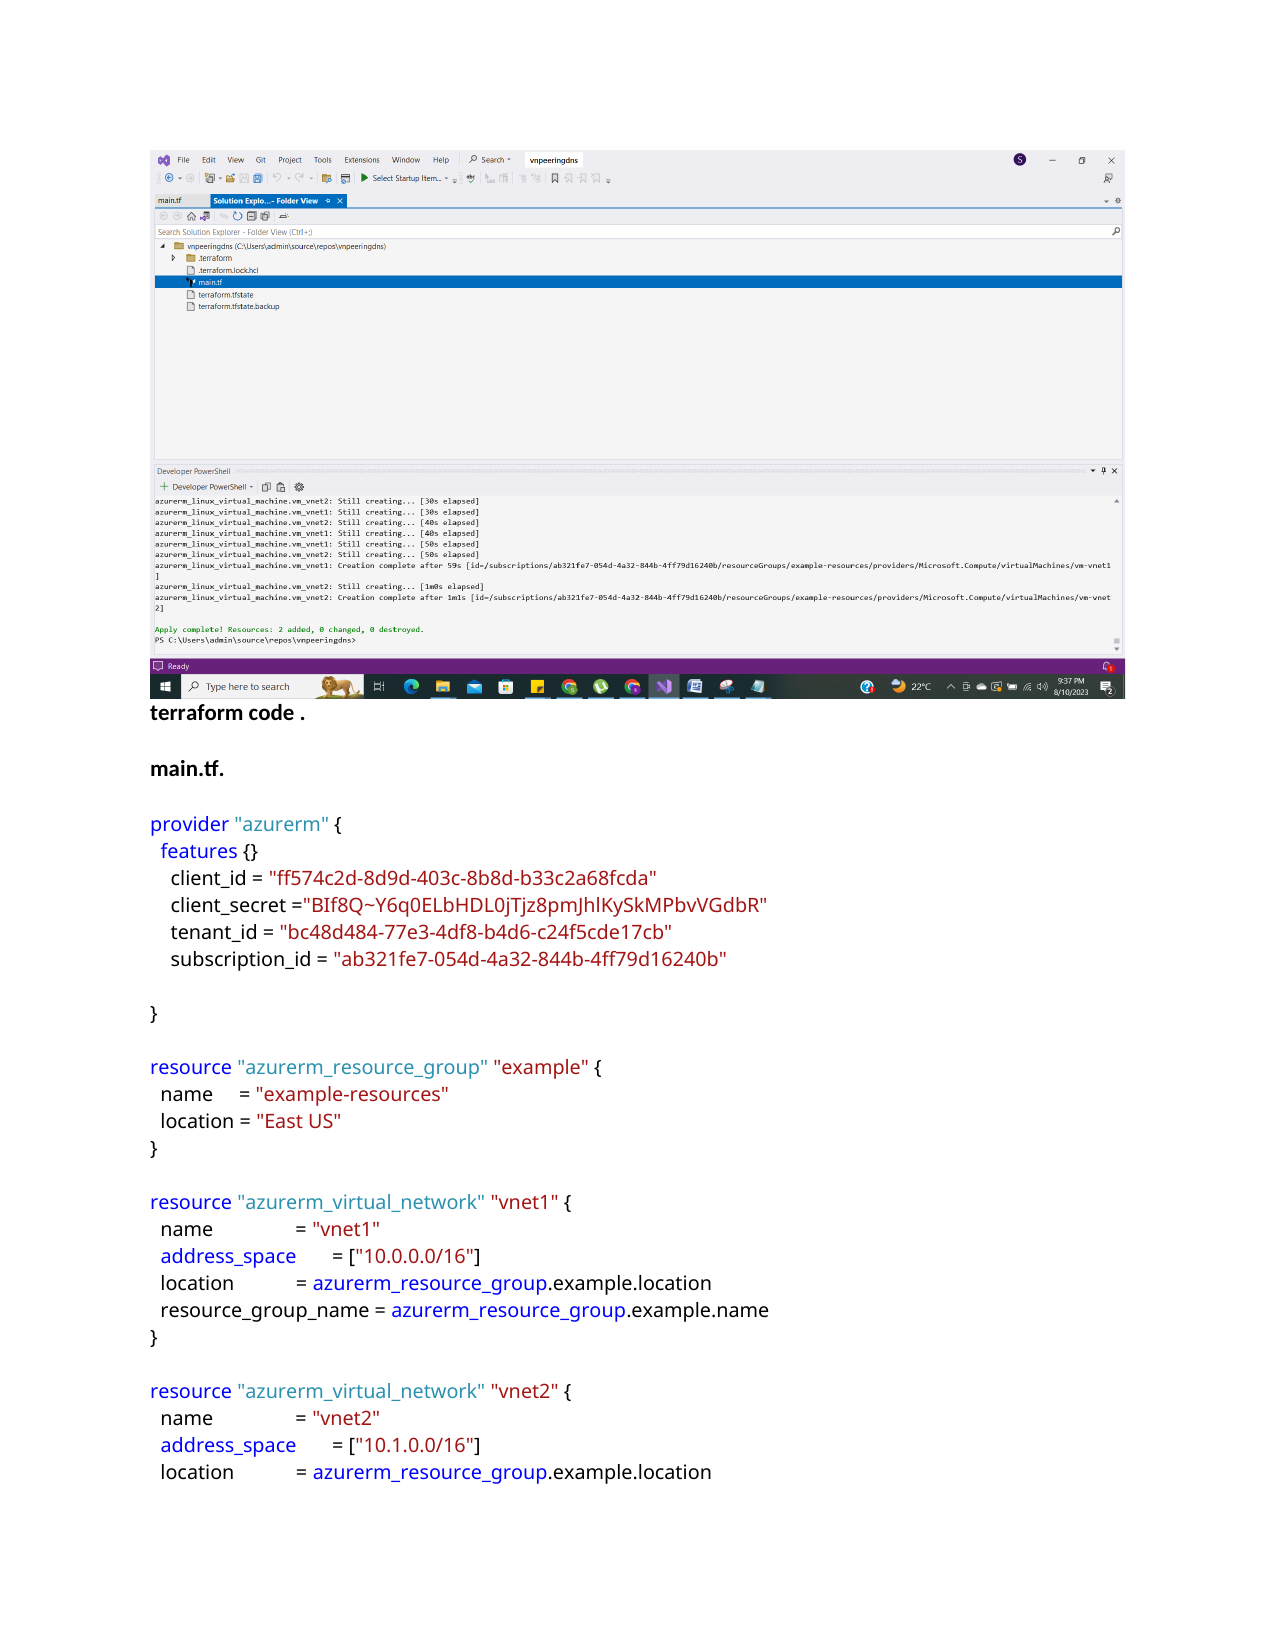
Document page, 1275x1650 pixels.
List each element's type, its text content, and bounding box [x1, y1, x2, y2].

text } [150, 1134, 1125, 1161]
text name = "vnet2" [150, 1404, 1125, 1431]
text resource "azurerm_resource_group" "example" { [150, 1053, 1125, 1080]
text location = azurerm_resource_group.example.location [150, 1458, 1125, 1485]
text name = "vnet1" [150, 1215, 1125, 1242]
text features {} [150, 837, 1125, 864]
text client_id = "ff574c2d-8d9d-403c-8b8d-b33c2a68fcda" [150, 864, 1125, 891]
text address_space = ["10.1.0.0/16"] [150, 1431, 1125, 1458]
text resource "azurerm_virtual_network" "vnet2" { [150, 1377, 1125, 1404]
text resource "azurerm_virtual_network" "vnet1" { [150, 1188, 1125, 1215]
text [150, 1296, 1125, 1323]
text subscription_id = "ab321fe7-054d-4a32-844b-4ff79d16240b" [150, 945, 1125, 972]
text location = "East US" [150, 1107, 1125, 1134]
picture [150, 150, 1125, 699]
text tenant_id = "bc48d484-77e3-4df8-b4d6-c24f5cde17cb" [150, 918, 1125, 945]
text Terraform script to create VNET,VNET PEERING,PRIVATE DNS. File Stricture. terraform code . main.tf. provider "azurerm" { [150, 699, 1125, 837]
text location = azurerm_resource_group.example.location [150, 1269, 1125, 1296]
text } [150, 1323, 1125, 1350]
text } [150, 999, 1125, 1026]
text name = "example-resources" [150, 1080, 1125, 1107]
text client_secret ="BIf8Q~Y6q0ELbHDL0jTjz8pmJhlKySkMPbvVGdbR" [150, 891, 1125, 918]
text address_space = ["10.0.0.0/16"] [150, 1242, 1125, 1269]
